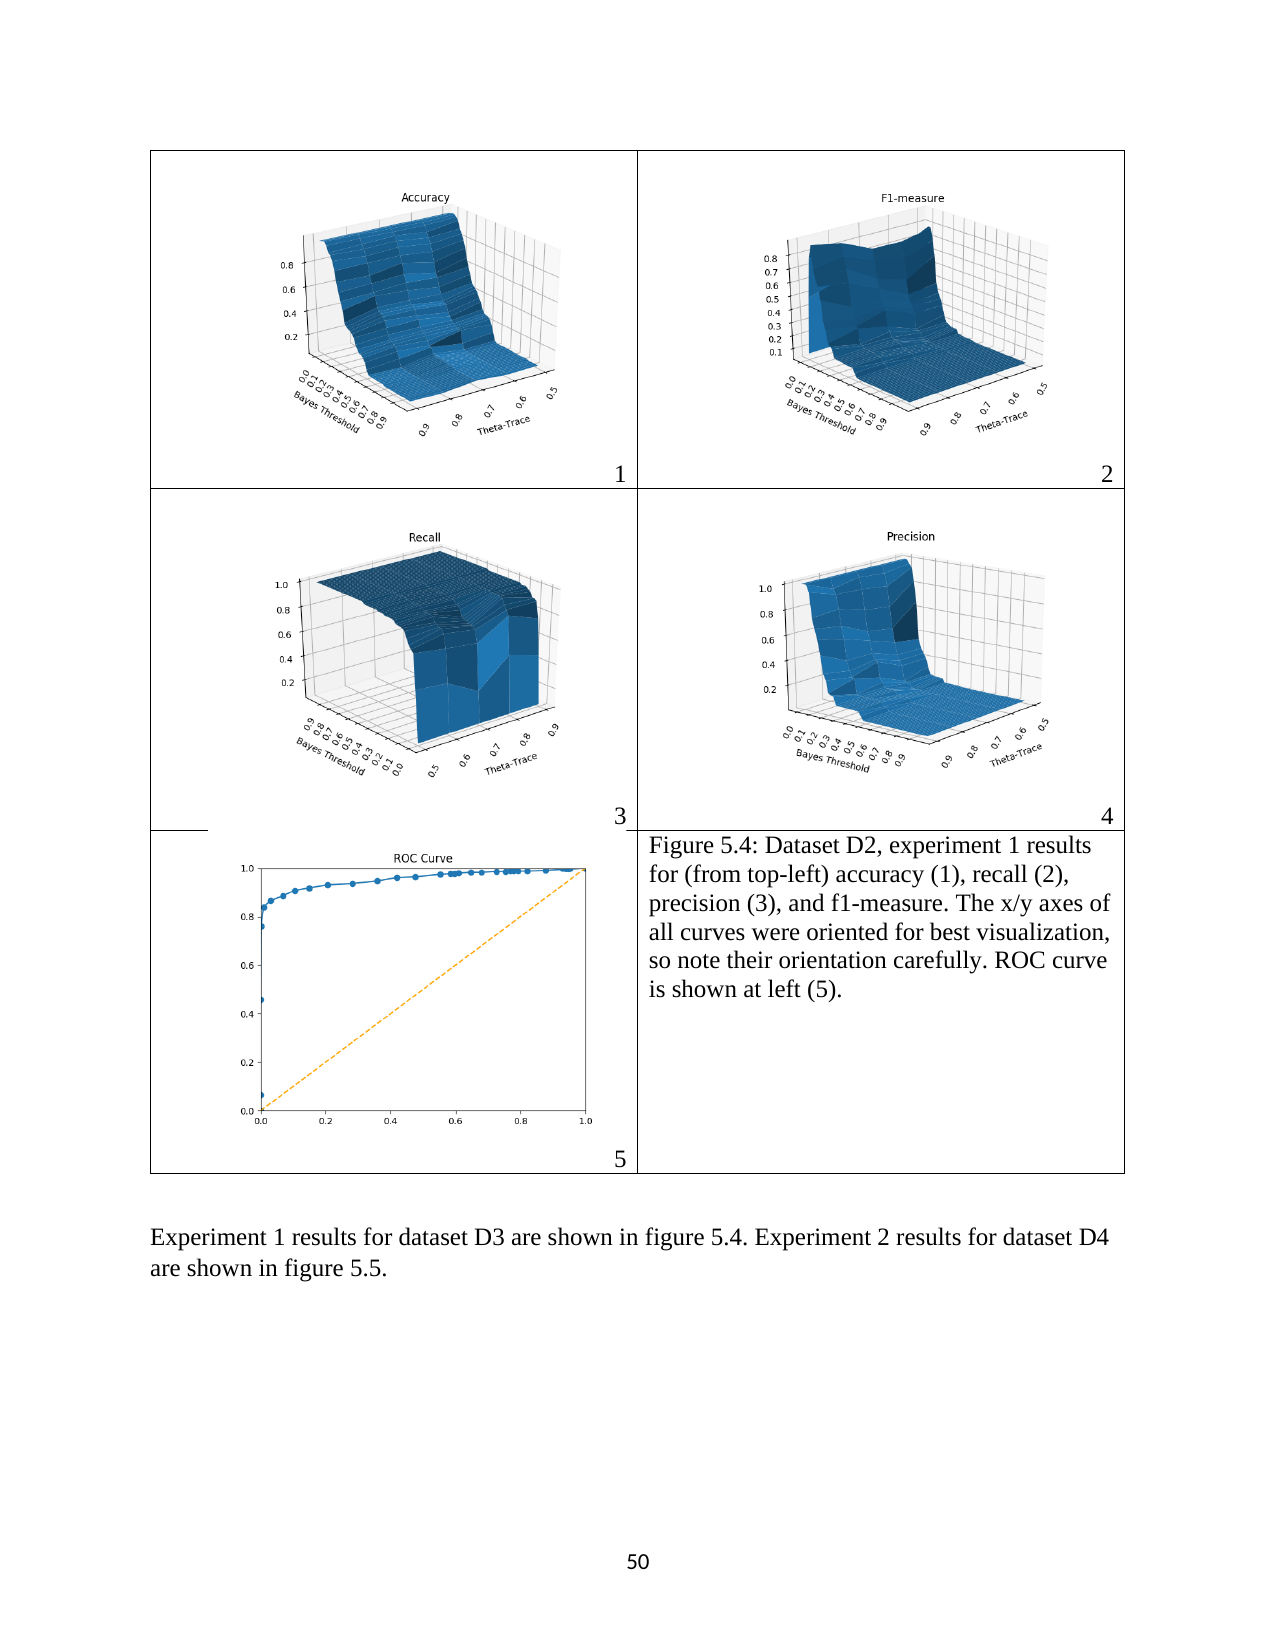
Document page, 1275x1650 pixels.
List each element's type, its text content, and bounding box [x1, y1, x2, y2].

picture [215, 151, 627, 460]
picture [208, 830, 627, 1145]
table_cell 5 [151, 831, 637, 1173]
table_cell Figure 5.4: Dataset D2, experiment 1 results for (from top-left) accuracy (1), recall (2), precision (3), and f1-measure. The x/y axes of all curves were oriented for best visualization, so note their orientation carefully. ROC curve is shown at left (5). [638, 831, 1124, 1173]
text Experiment 1 results for dataset D3 are shown in figure 5.4. Experiment 2 results for dataset D4 are shown in figure 5.5. [150, 1222, 1125, 1281]
table_header 2 [638, 151, 1124, 488]
picture [212, 491, 627, 801]
table_cell 4 [638, 489, 1124, 829]
picture [697, 489, 1114, 801]
table_cell 3 [151, 489, 637, 829]
table_header 1 [151, 151, 637, 488]
picture [701, 151, 1114, 460]
